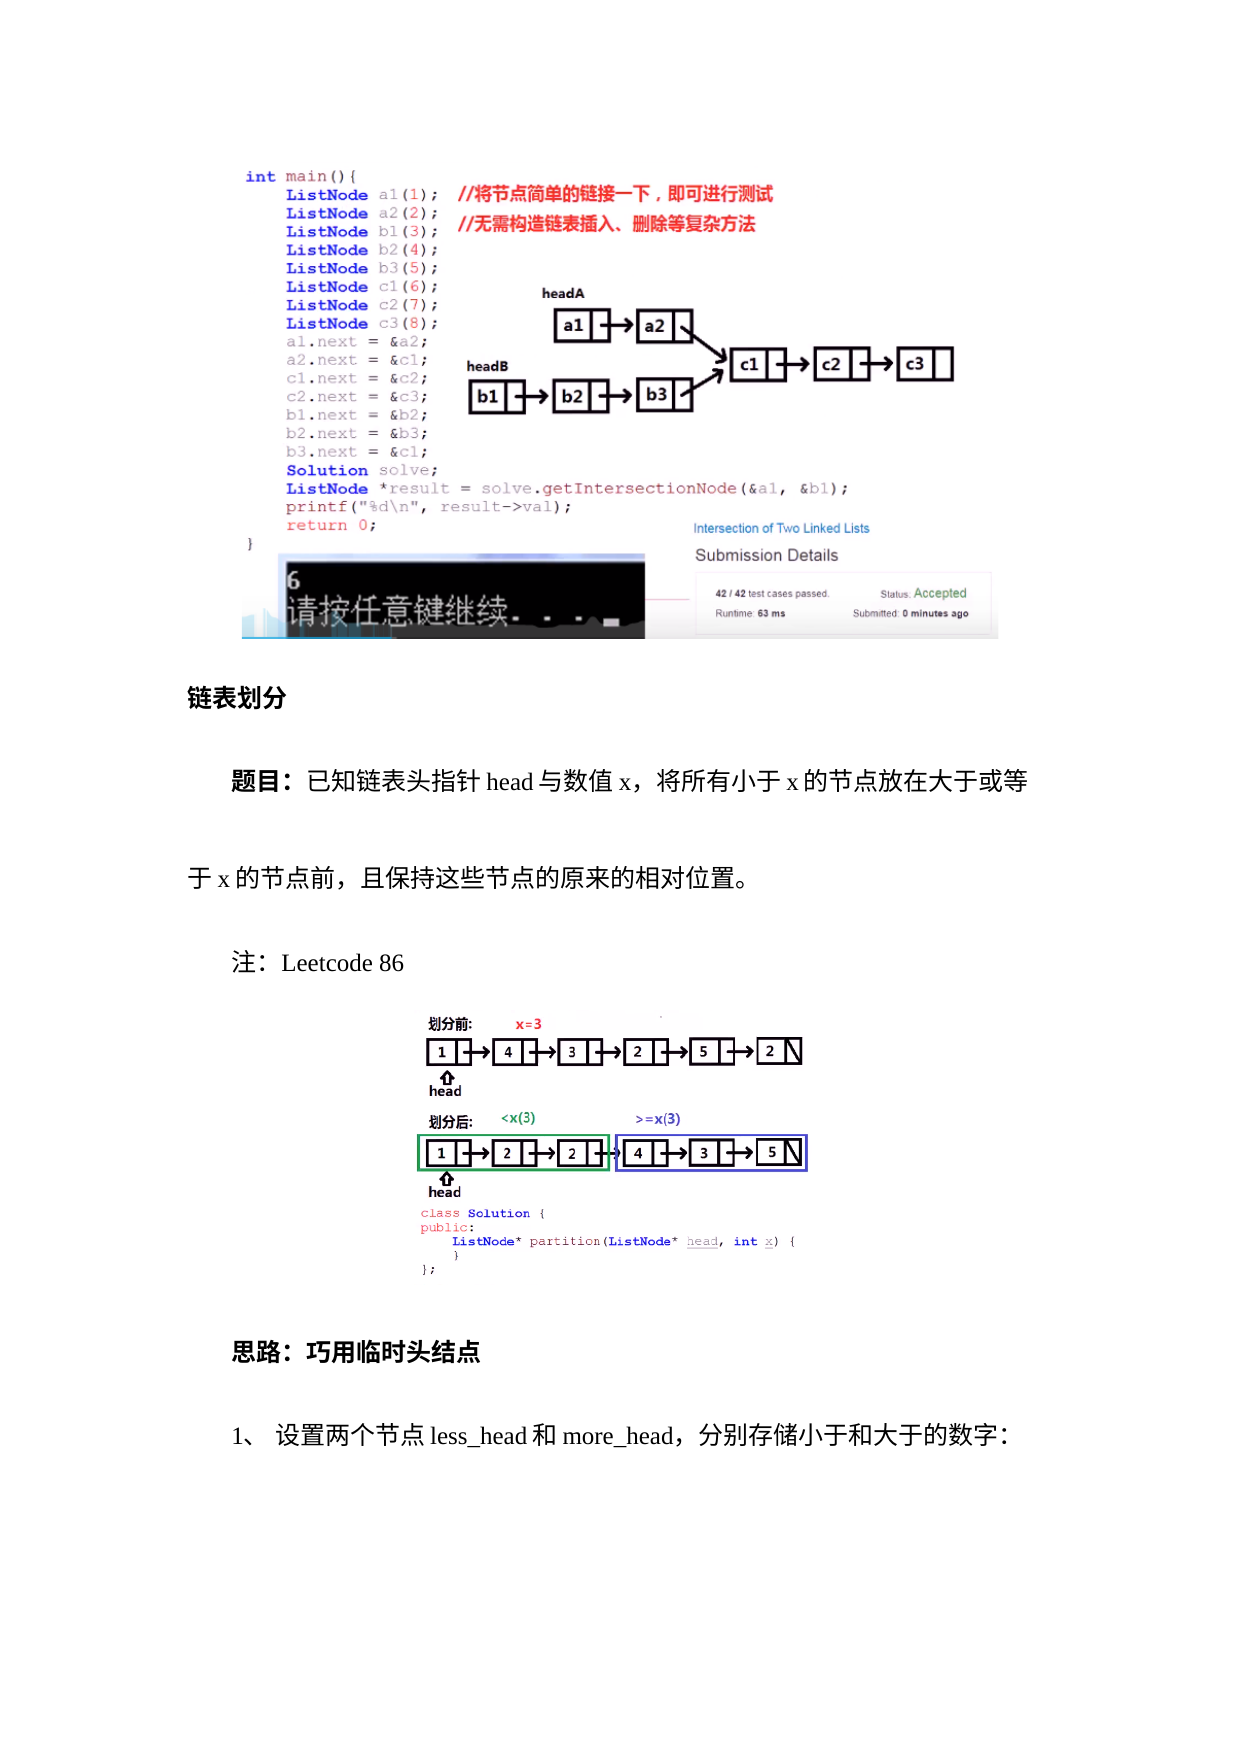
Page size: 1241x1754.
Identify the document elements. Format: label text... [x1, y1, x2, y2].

text 注：Leetcode 86 [187, 928, 1053, 993]
list 设置两个节点less_head和more_head，分别存储小于和大于的数字： [231, 1401, 1053, 1466]
picture [241, 162, 999, 639]
picture [414, 1010, 826, 1285]
text 题目：已知链表头指针head与数值x，将所有小于x的节点放在大于或等于x的节点前，且保持这些节点的原来的相对位置。 [187, 747, 1053, 909]
text 思路：巧用临时头结点 [187, 1318, 1053, 1383]
subtitle 链表划分 [187, 664, 1053, 729]
